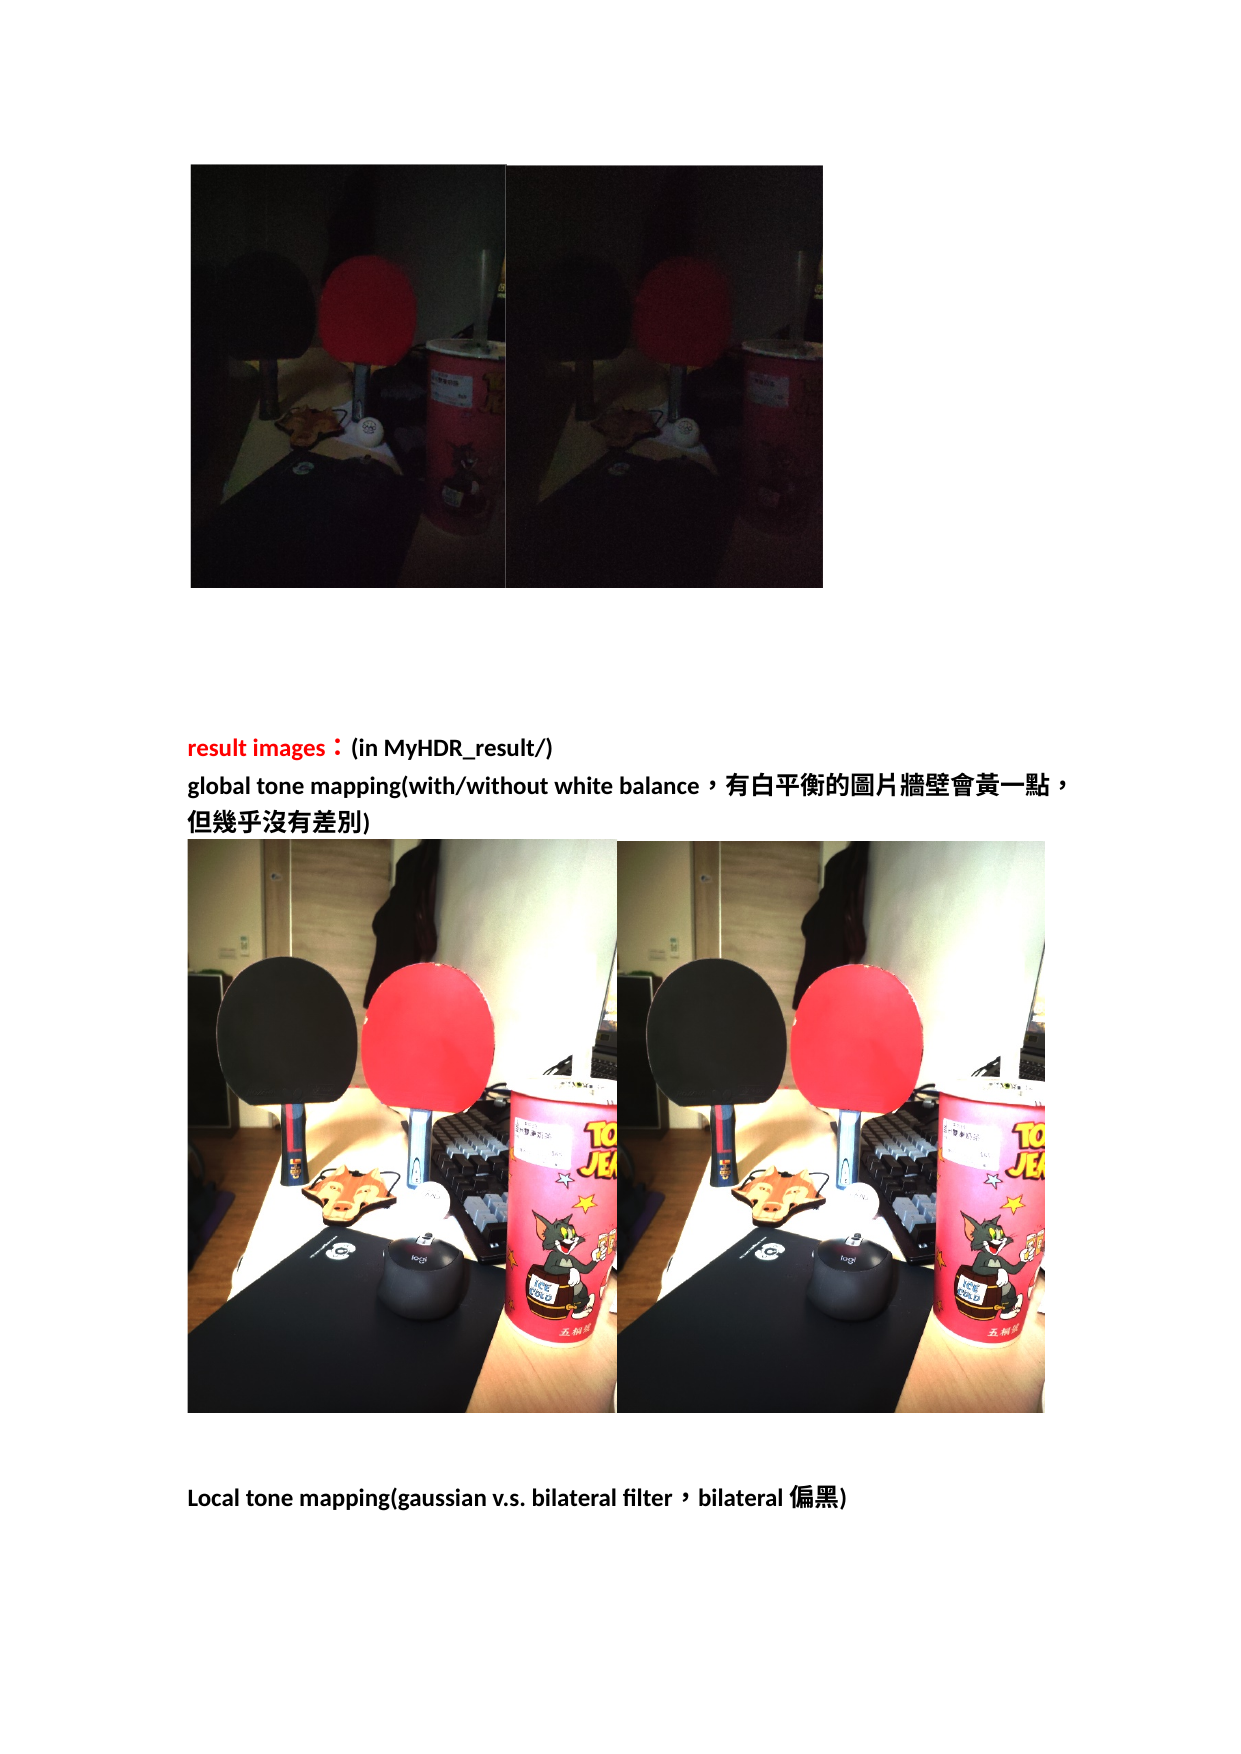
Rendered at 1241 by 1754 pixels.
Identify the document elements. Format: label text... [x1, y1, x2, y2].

picture [506, 166, 823, 588]
text Local tone mapping(gaussian v.s. bilateral filter，bilateral 偏黑) [187, 1477, 1053, 1514]
picture [187, 839, 1045, 1413]
picture [191, 165, 505, 588]
text result images：(in MyHDR_result/) [187, 727, 1053, 764]
text global tone mapping(with/without white balance，有白平衡的圖片牆壁會黃一點，但幾乎沒有差別) [187, 764, 1053, 839]
